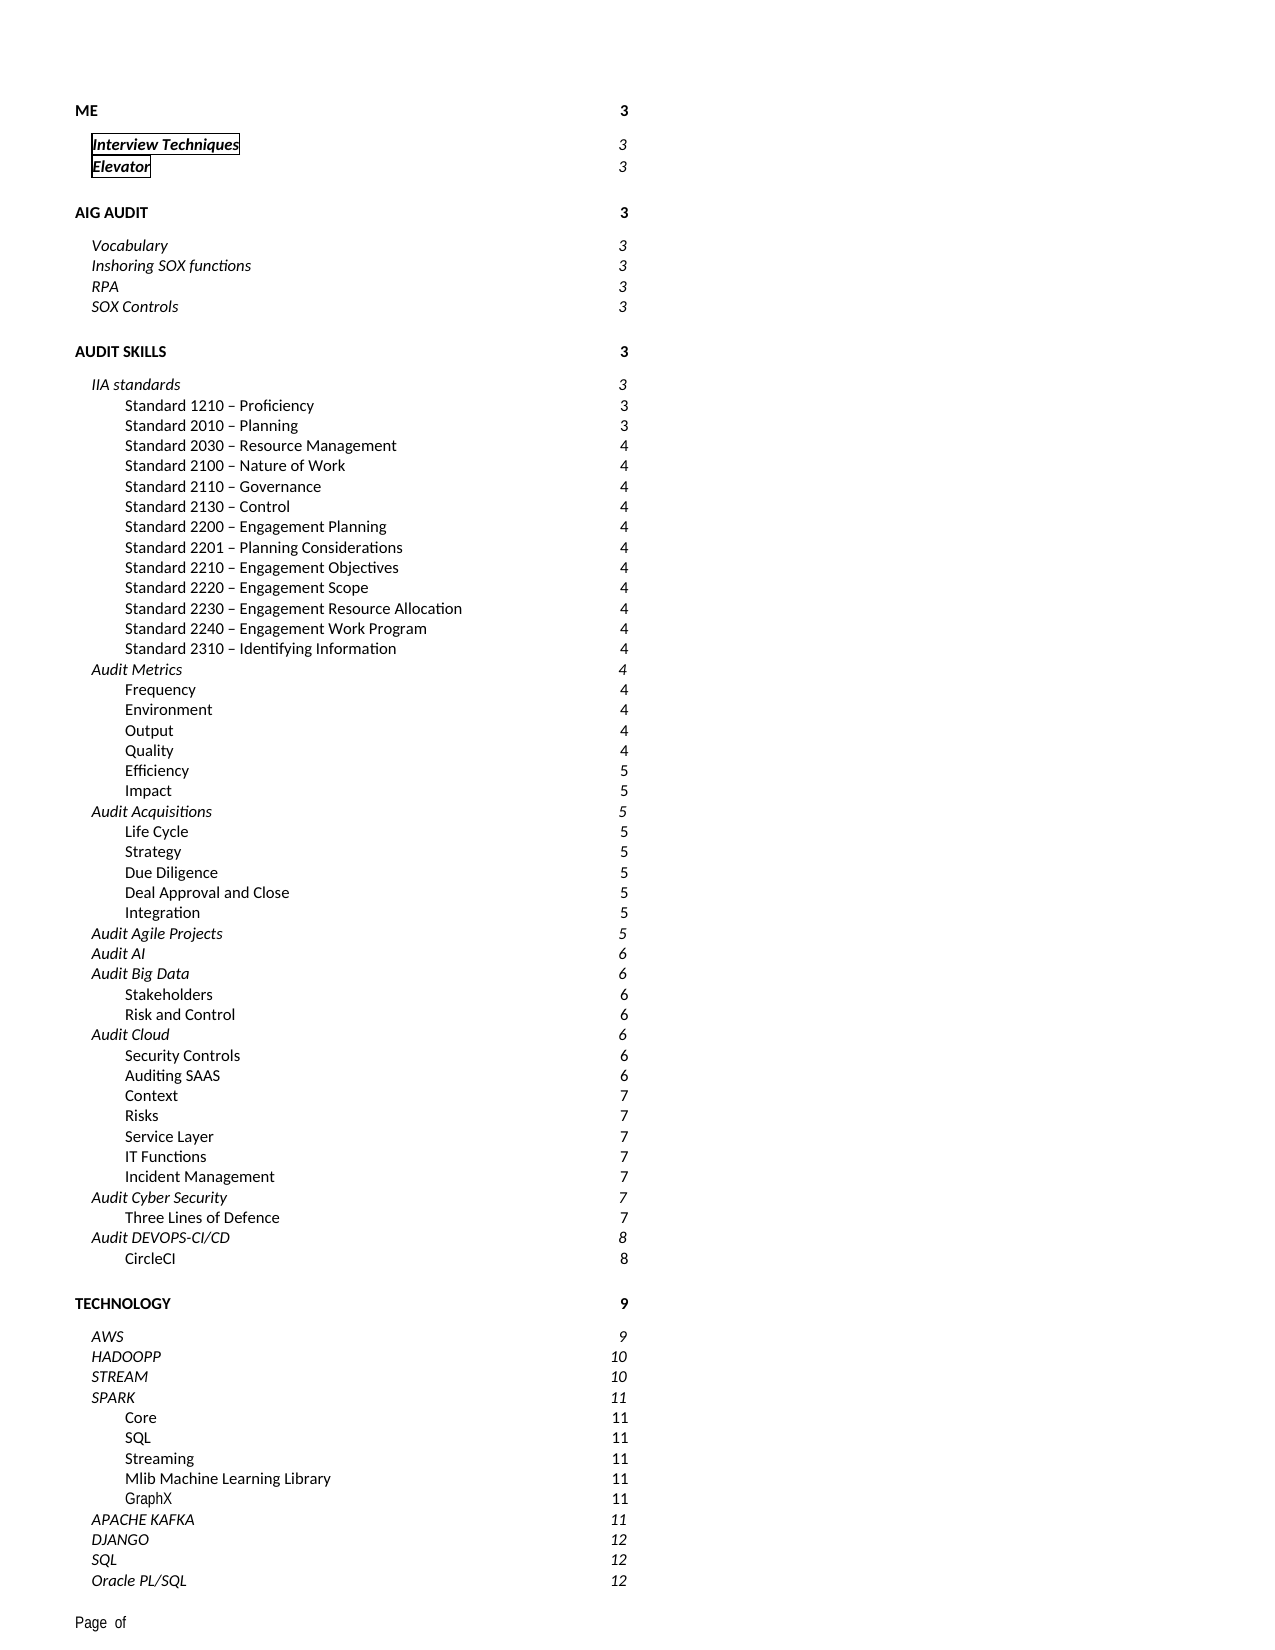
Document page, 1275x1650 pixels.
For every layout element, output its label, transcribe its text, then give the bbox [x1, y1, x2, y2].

text Standard 2100 – Nature of Work 4 [125, 456, 1213, 476]
text Standard 2130 – Control 4 [125, 496, 1213, 517]
text Standard 2010 – Planning 3 [125, 415, 1213, 435]
text Quality 4 [125, 740, 1213, 760]
text Three Lines of Defence 7 [125, 1207, 1213, 1228]
text Output 4 [125, 720, 1213, 740]
text Audit Cyber Security 7 [91, 1187, 1213, 1207]
text Elevator 3 [151, 155, 1213, 178]
text Service Layer 7 [125, 1126, 1213, 1146]
text Standard 2110 – Governance 4 [125, 476, 1213, 496]
text Standard 2200 – Engagement Planning 4 [125, 517, 1213, 537]
text Context 7 [125, 1085, 1213, 1106]
text Strategy 5 [125, 842, 1213, 862]
text Inshoring SOX functions 3 [91, 256, 1213, 276]
text Standard 2030 – Resource Management 4 [125, 435, 1213, 456]
text Audit Agile Projects 5 [91, 923, 1213, 943]
text Auditing SAAS 6 [125, 1065, 1213, 1085]
text AUDIT SKILLS 3 [75, 342, 1213, 362]
text Frequency 4 [125, 679, 1213, 699]
text Security Controls 6 [125, 1045, 1213, 1065]
text SQL 11 [125, 1428, 1213, 1448]
text Life Cycle 5 [125, 821, 1213, 842]
text Audit AI 6 [91, 943, 1213, 963]
text DJANGO 12 [91, 1529, 1213, 1549]
text HADOOPP 10 [91, 1346, 1213, 1367]
text Audit Acquisitions 5 [91, 801, 1213, 821]
text STREAM 10 [91, 1367, 1213, 1387]
text Standard 2210 – Engagement Objectives 4 [125, 557, 1213, 578]
text Risks 7 [125, 1106, 1213, 1126]
text Elevator 3 [93, 156, 150, 177]
text CircleCI 8 [125, 1248, 1213, 1268]
text Streaming 11 [125, 1448, 1213, 1468]
text Oracle PL/SQL 12 [91, 1570, 1213, 1590]
text Interview Techniques 3 [93, 134, 239, 154]
text AWS 9 [91, 1326, 1213, 1346]
text SPARK 11 [91, 1387, 1213, 1407]
text RPA 3 [91, 276, 1213, 296]
text Audit DEVOPS-CI/CD 8 [91, 1228, 1213, 1248]
text AIG AUDIT 3 [75, 203, 1213, 223]
text ME 3 [75, 100, 1213, 120]
text Standard 1210 – Proficiency 3 [125, 395, 1213, 415]
text IIA standards 3 [91, 374, 1213, 395]
text Deal Approval and Close 5 [125, 882, 1213, 903]
text Core 11 [125, 1407, 1213, 1428]
text IT Functions 7 [125, 1146, 1213, 1167]
text TECHNOLOGY 9 [75, 1293, 1213, 1313]
text Standard 2240 – Engagement Work Program 4 [125, 618, 1213, 638]
text Efficiency 5 [125, 760, 1213, 781]
text GraphX 11 [125, 1488, 1213, 1509]
text SOX Controls 3 [91, 296, 1213, 317]
text Mlib Machine Learning Library 11 [125, 1468, 1213, 1488]
text Vocabulary 3 [91, 235, 1213, 256]
text Stakeholders 6 [125, 984, 1213, 1004]
text Standard 2230 – Engagement Resource Allocation 4 [125, 598, 1213, 618]
text APACHE KAFKA 11 [91, 1509, 1213, 1529]
text Audit Cloud 6 [91, 1024, 1213, 1045]
text Incident Management 7 [125, 1167, 1213, 1187]
text Environment 4 [125, 699, 1213, 720]
text SQL 12 [91, 1549, 1213, 1570]
text Impact 5 [125, 781, 1213, 801]
text Integration 5 [125, 903, 1213, 923]
text Due Diligence 5 [125, 862, 1213, 882]
text Standard 2310 – Identifying Information 4 [125, 638, 1213, 659]
text Standard 2220 – Engagement Scope 4 [125, 578, 1213, 598]
text Risk and Control 6 [125, 1004, 1213, 1024]
text Audit Big Data 6 [91, 963, 1213, 984]
text Interview Techniques 3 [240, 133, 1213, 155]
text Standard 2201 – Planning Considerations 4 [125, 537, 1213, 557]
text Audit Metrics 4 [91, 659, 1213, 679]
